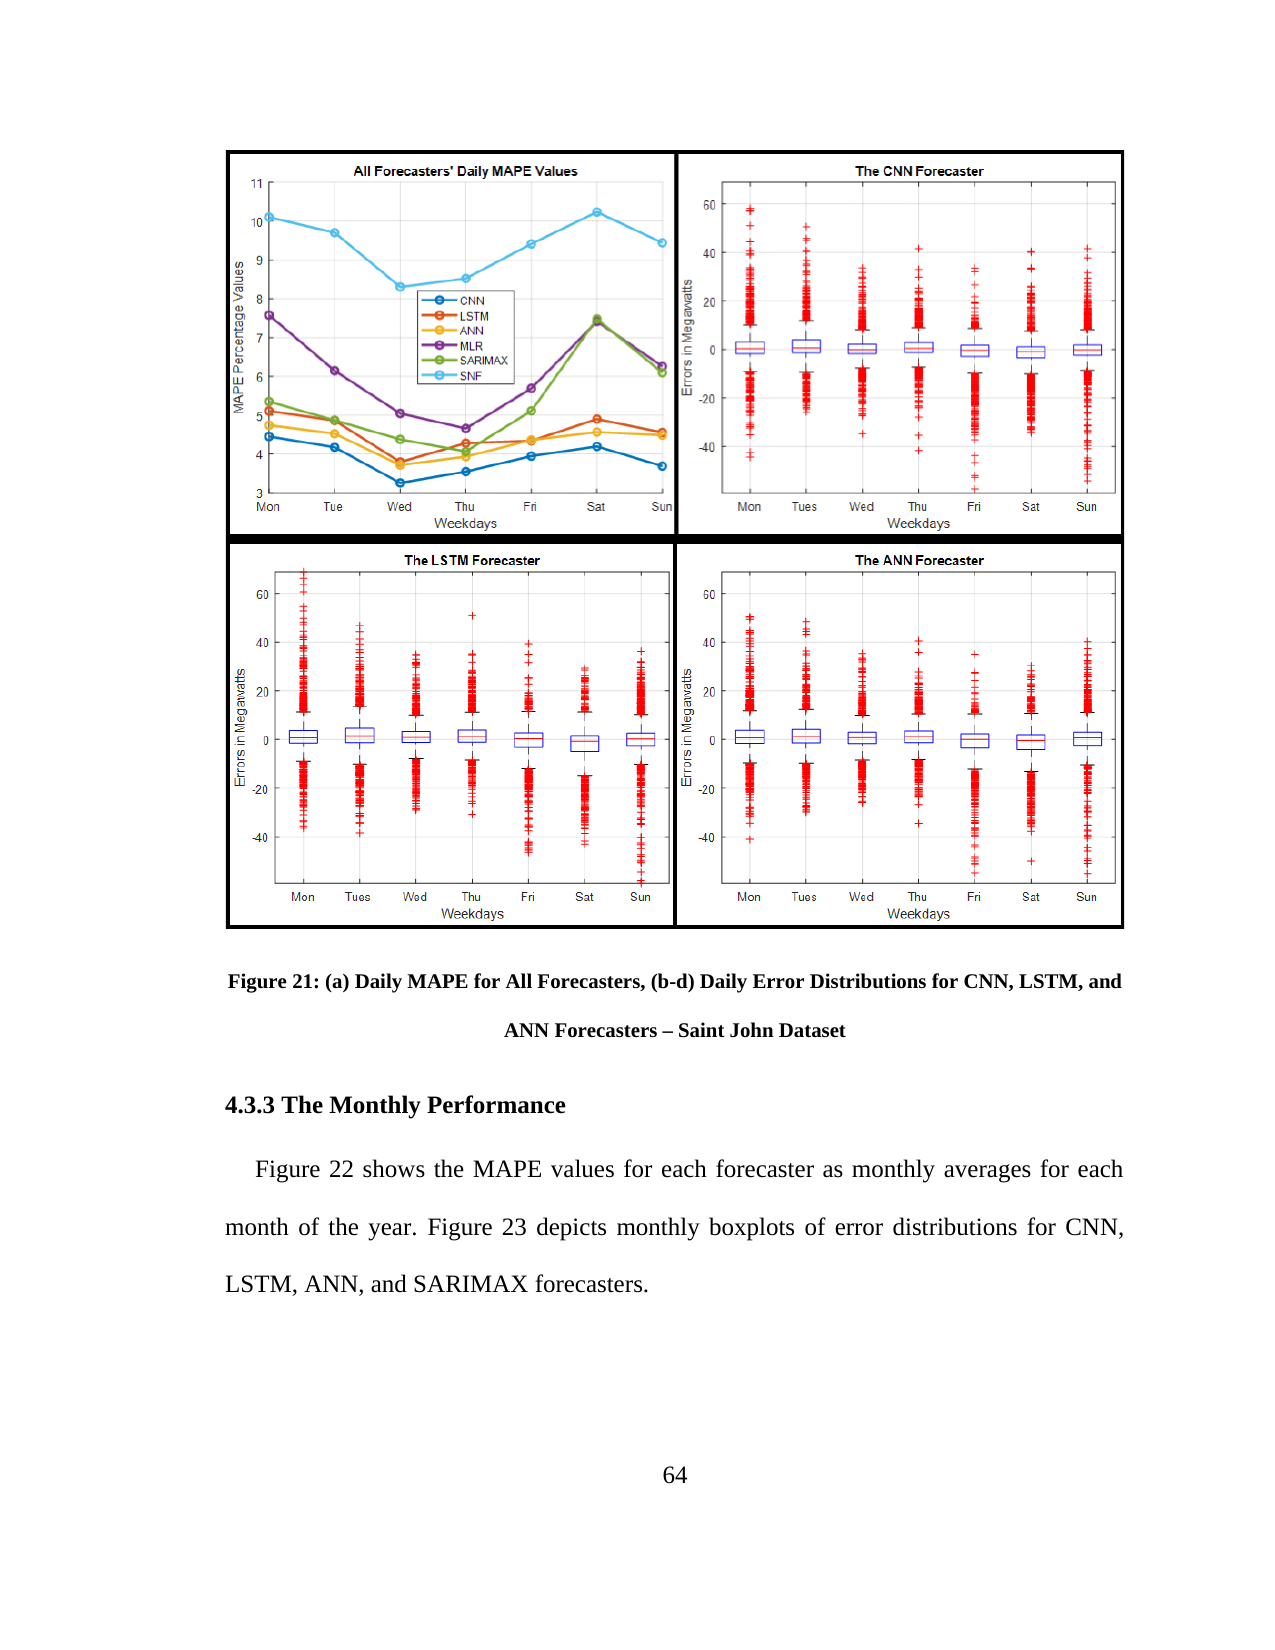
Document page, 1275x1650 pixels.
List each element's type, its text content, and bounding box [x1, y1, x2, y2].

text Figure 22 shows the MAPE values for each forecaster as monthly averages for each month of the year. Figure 23 depicts monthly boxplots of error distributions for CNN, LSTM, ANN, and SARIMAX forecasters. [225, 1154, 1125, 1298]
text Figure 21: (a) Daily MAPE for All Forecasters, (b-d) Daily Error Distributions for CNN, LSTM, and ANN Forecasters – Saint John Dataset [225, 969, 1125, 1042]
picture [225, 150, 1125, 929]
subtitle 4.3.3 The Monthly Performance [225, 1091, 1125, 1119]
